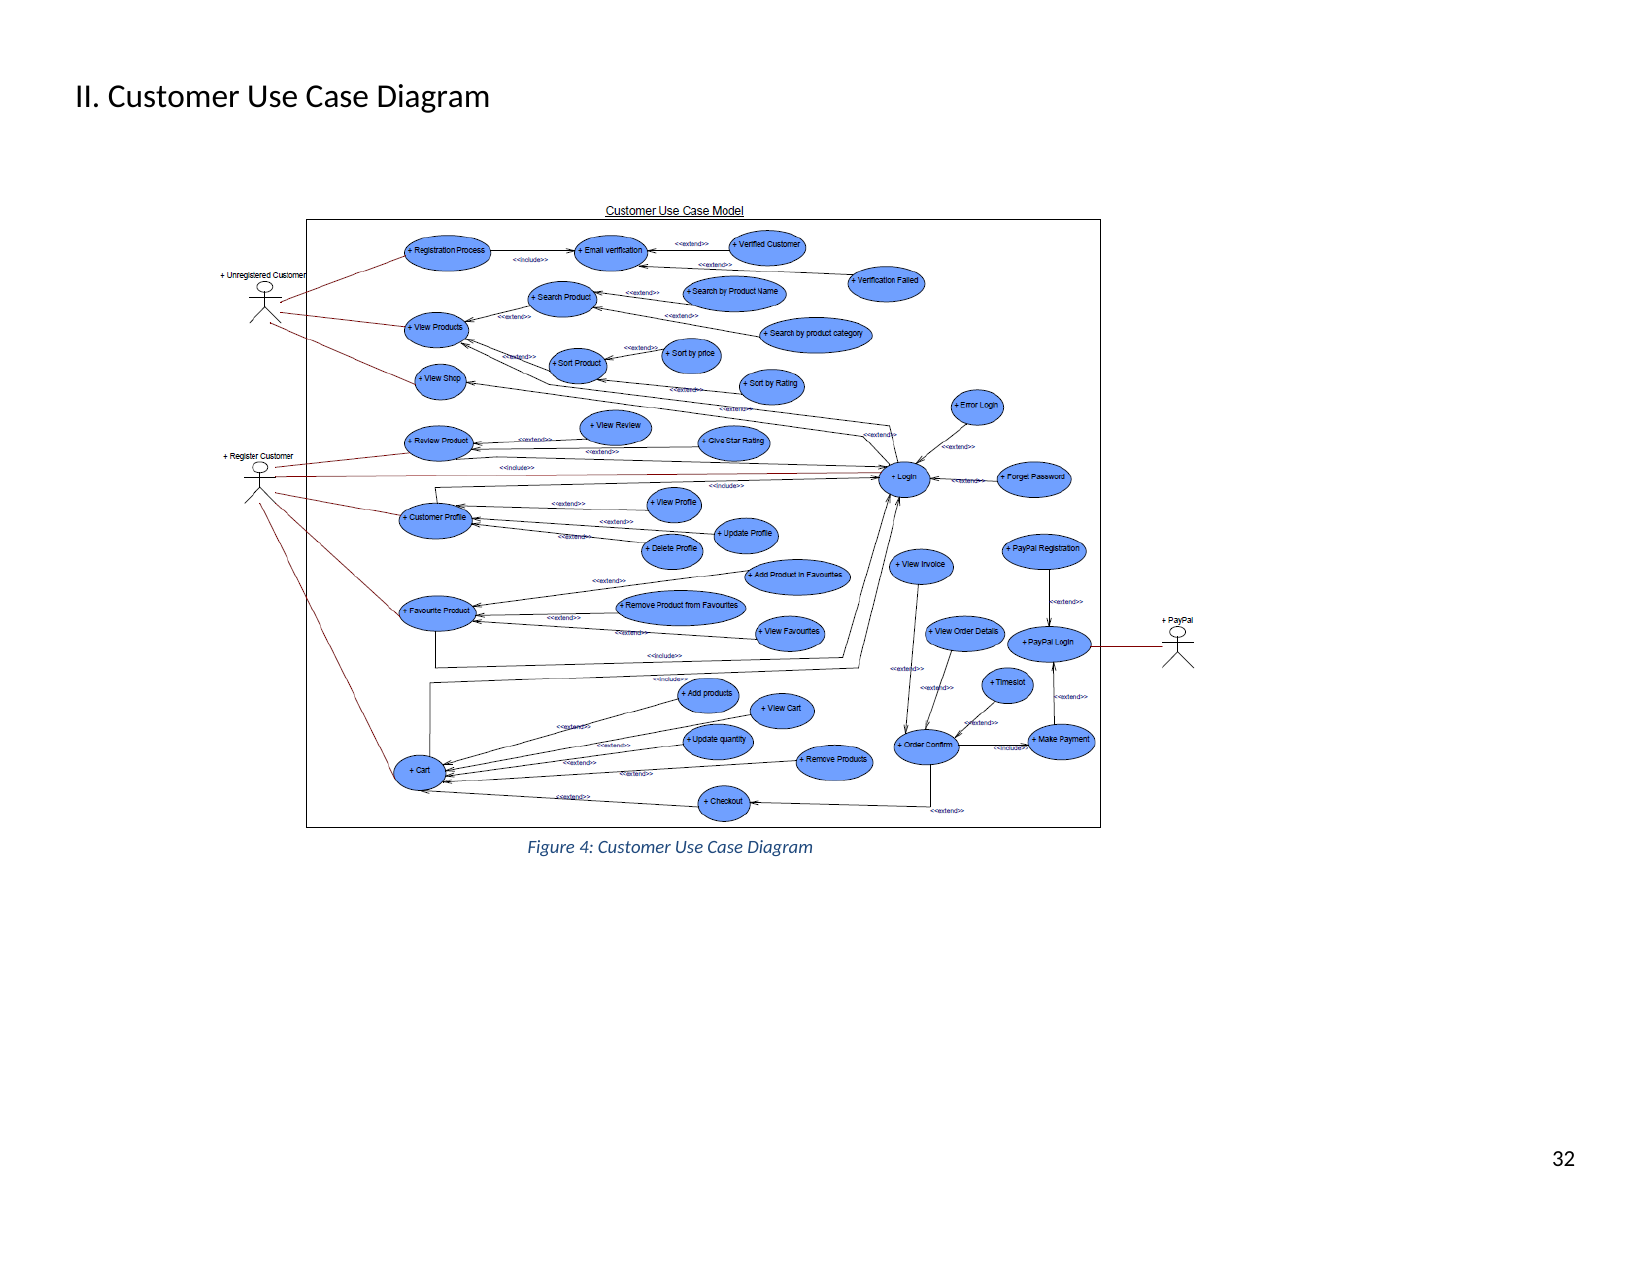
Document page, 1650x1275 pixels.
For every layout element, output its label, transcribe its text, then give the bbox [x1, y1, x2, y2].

picture [220, 204, 1196, 882]
subtitle II. Customer Use Case Diagram [75, 75, 1575, 116]
